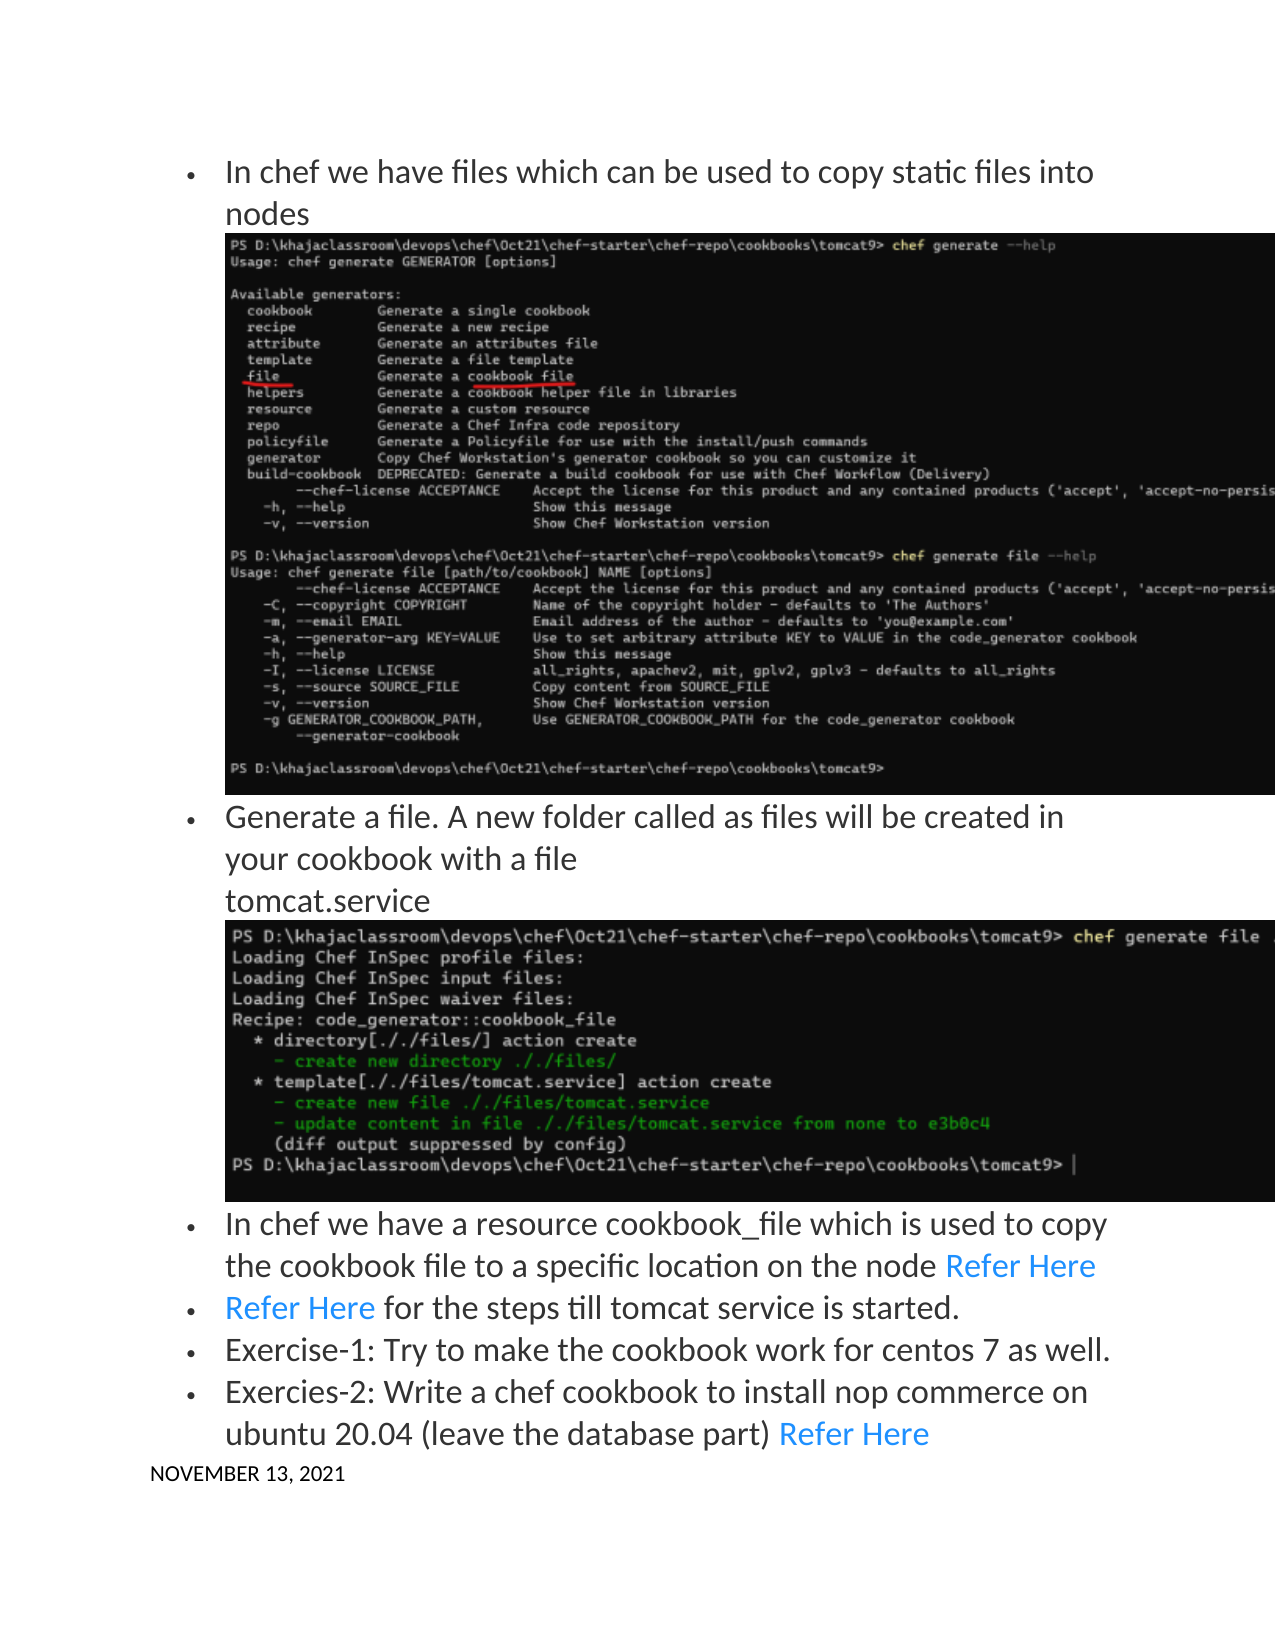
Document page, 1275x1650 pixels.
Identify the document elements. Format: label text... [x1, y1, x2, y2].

list Exercies-2: Write a chef cookbook to install nop commerce on ubuntu 20.04 (leave the database part) Refer Here [187, 1370, 1125, 1454]
list Exercise-1: Try to make the cookbook work for centos 7 as well. [187, 1328, 1125, 1370]
picture [225, 920, 1275, 1202]
picture [225, 233, 1275, 795]
list In chef we have a resource cookbook_file which is used to copy the cookbook file to a specific location on the node Refer Here [187, 1202, 1125, 1286]
list Refer Here for the steps till tomcat service is started. [187, 1286, 1125, 1328]
text NOVEMBER 13, 2021 [150, 1459, 1125, 1487]
